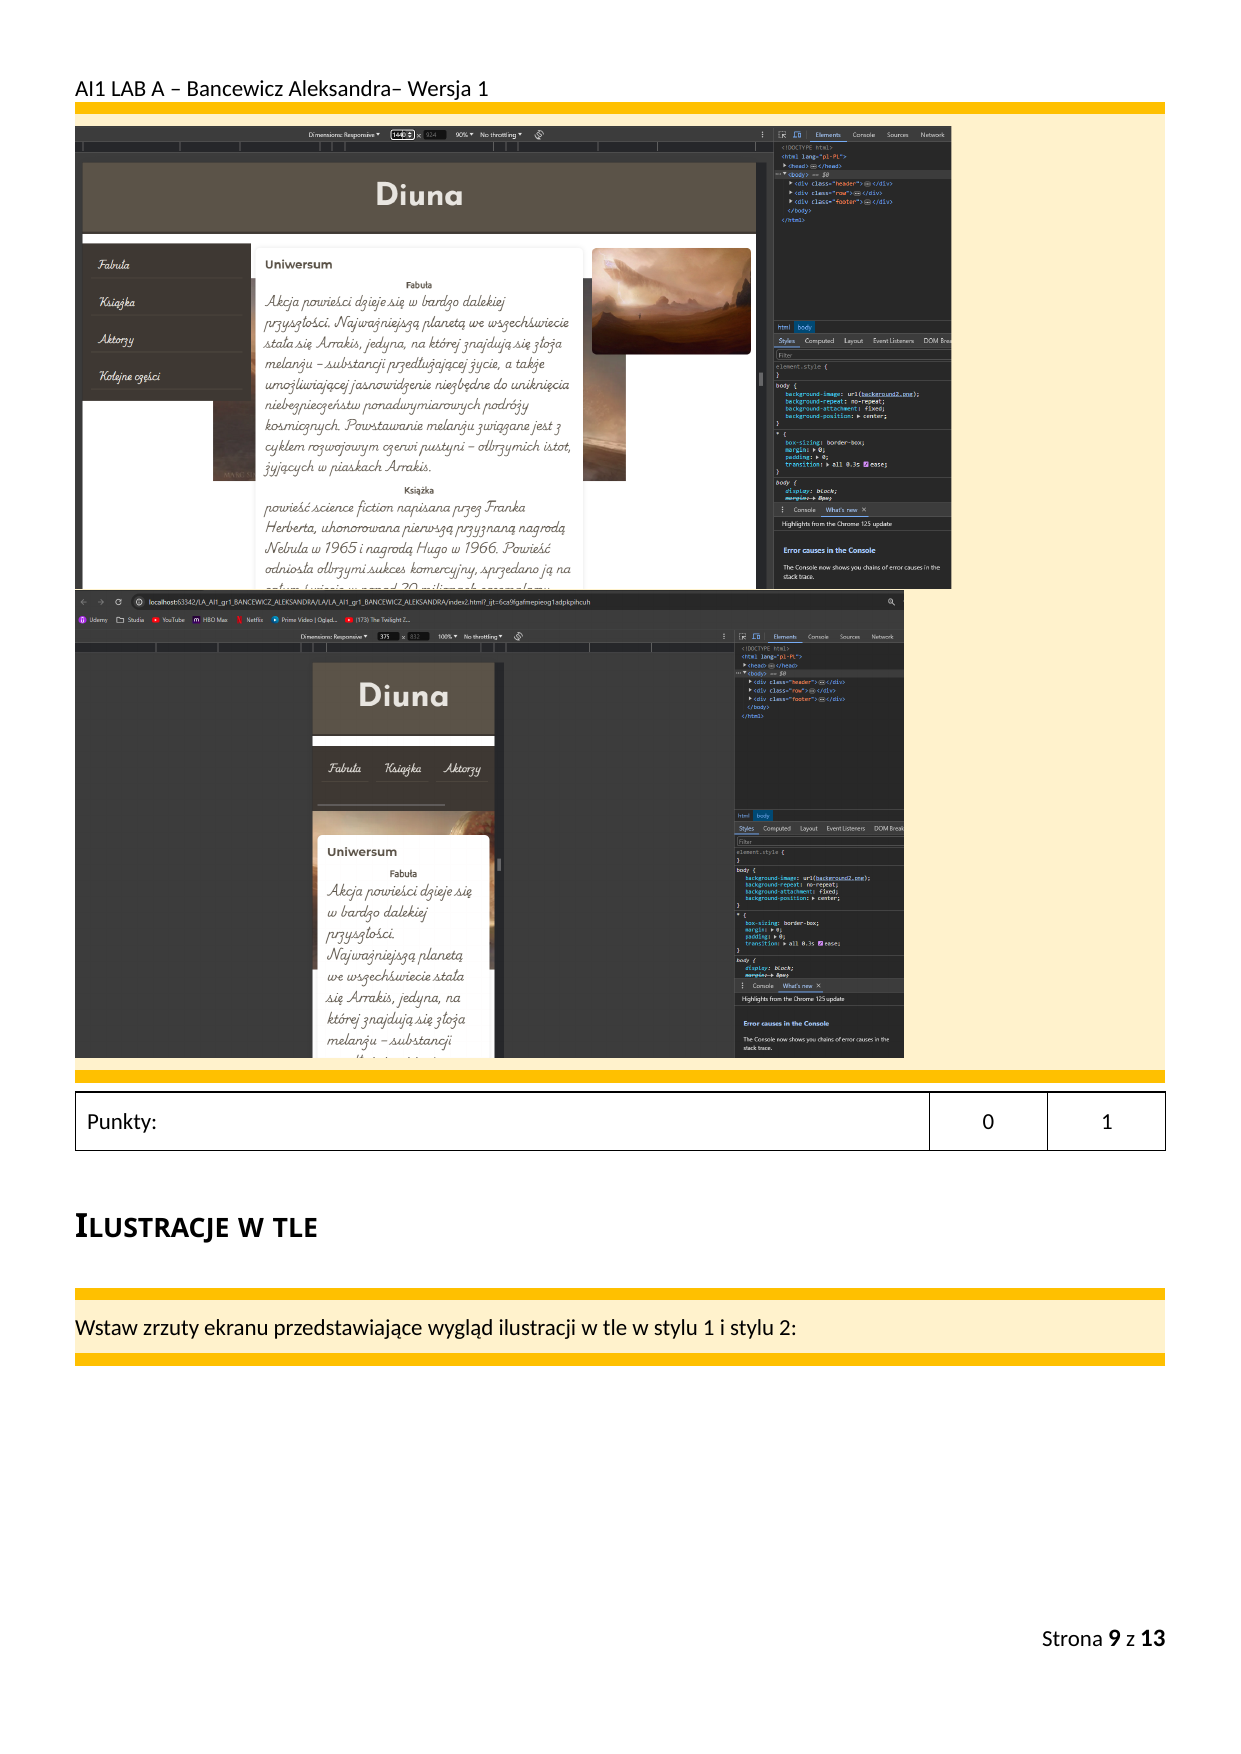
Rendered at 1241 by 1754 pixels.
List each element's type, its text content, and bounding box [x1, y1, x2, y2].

subtitle Ilustracje w tle [75, 1201, 1165, 1247]
picture [75, 126, 952, 589]
table_header 0 [930, 1093, 1047, 1150]
table_header Punkty: [76, 1093, 929, 1150]
table_header 1 [1048, 1093, 1165, 1150]
picture [75, 590, 904, 1058]
text Wstaw zrzuty ekranu przedstawiające wygląd ilustracji w tle w stylu 1 i stylu 2: [75, 1300, 1165, 1353]
